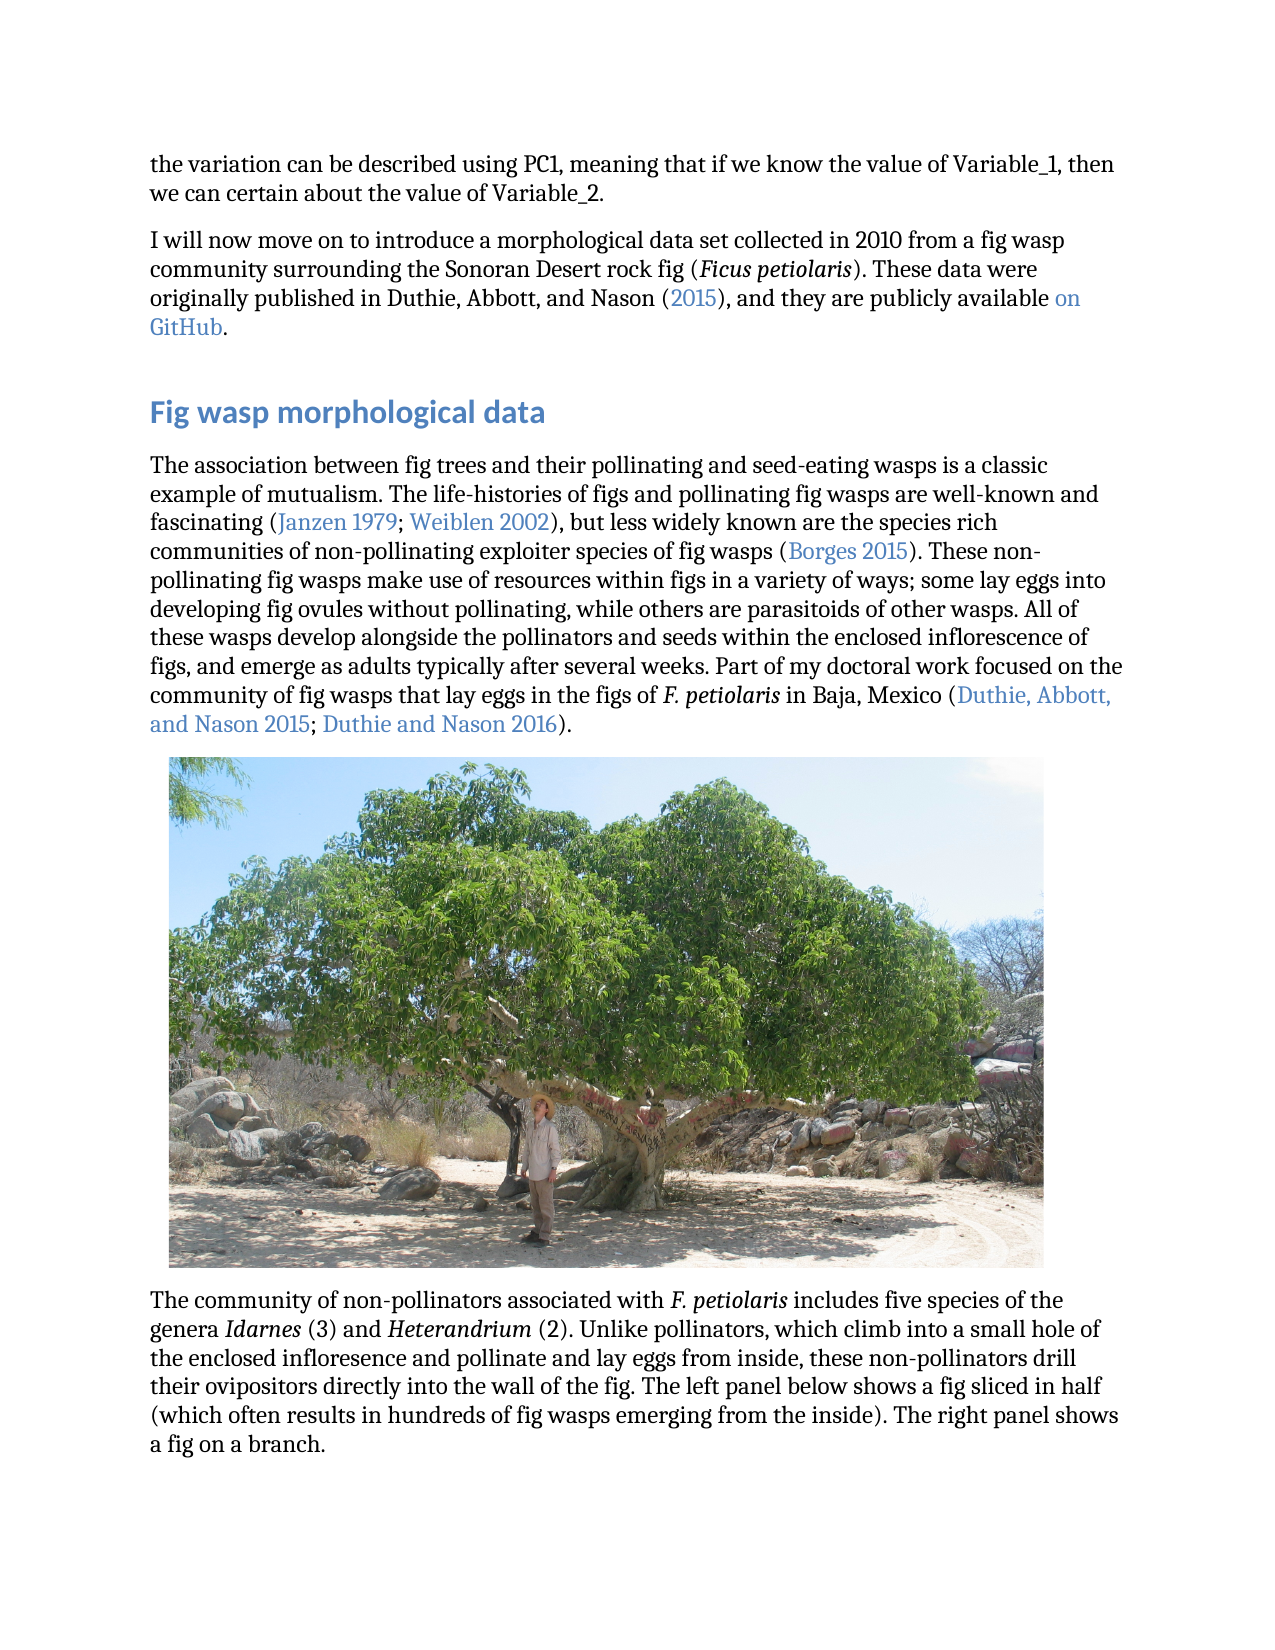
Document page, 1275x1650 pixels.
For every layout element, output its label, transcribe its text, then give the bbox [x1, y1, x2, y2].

picture [168, 757, 1044, 1268]
text I will now move on to introduce a morphological data set collected in 2010 from a fig wasp community surrounding the Sonoran Desert rock fig (Ficus petiolaris). These data were originally published in Duthie, Abbott, and Nason (2015), and they are publicly available on GitHub. [150, 226, 1125, 341]
text The community of non-pollinators associated with F. petiolaris includes five species of the genera Idarnes (3) and Heterandrium (2). Unlike pollinators, which climb into a small hole of the enclosed infloresence and pollinate and lay eggs from inside, these non-pollinators drill their ovipositors directly into the wall of the fig. The left panel below shows a fig sliced in half (which often results in hundreds of fig wasps emerging from the inside). The right panel shows a fig on a branch. [150, 1286, 1125, 1458]
text The association between fig trees and their pollinating and seed-eating wasps is a classic example of mutualism. The life-histories of figs and pollinating fig wasps are well-known and fascinating (Janzen 1979; Weiblen 2002), but less widely known are the species rich communities of non-pollinating exploiter species of fig wasps (Borges 2015). These non-pollinating fig wasps make use of resources within figs in a variety of ways; some lay eggs into developing fig ovules without pollinating, while others are parasitoids of other wasps. All of these wasps develop alongside the pollinators and seeds within the enclosed inflorescence of figs, and emerge as adults typically after several weeks. Part of my doctoral work focused on the community of fig wasps that lay eggs in the figs of F. petiolaris in Baja, Mexico (Duthie, Abbott, and Nason 2015; Duthie and Nason 2016). [150, 451, 1125, 738]
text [150, 150, 1125, 207]
subtitle Fig wasp morphological data [150, 391, 1125, 432]
